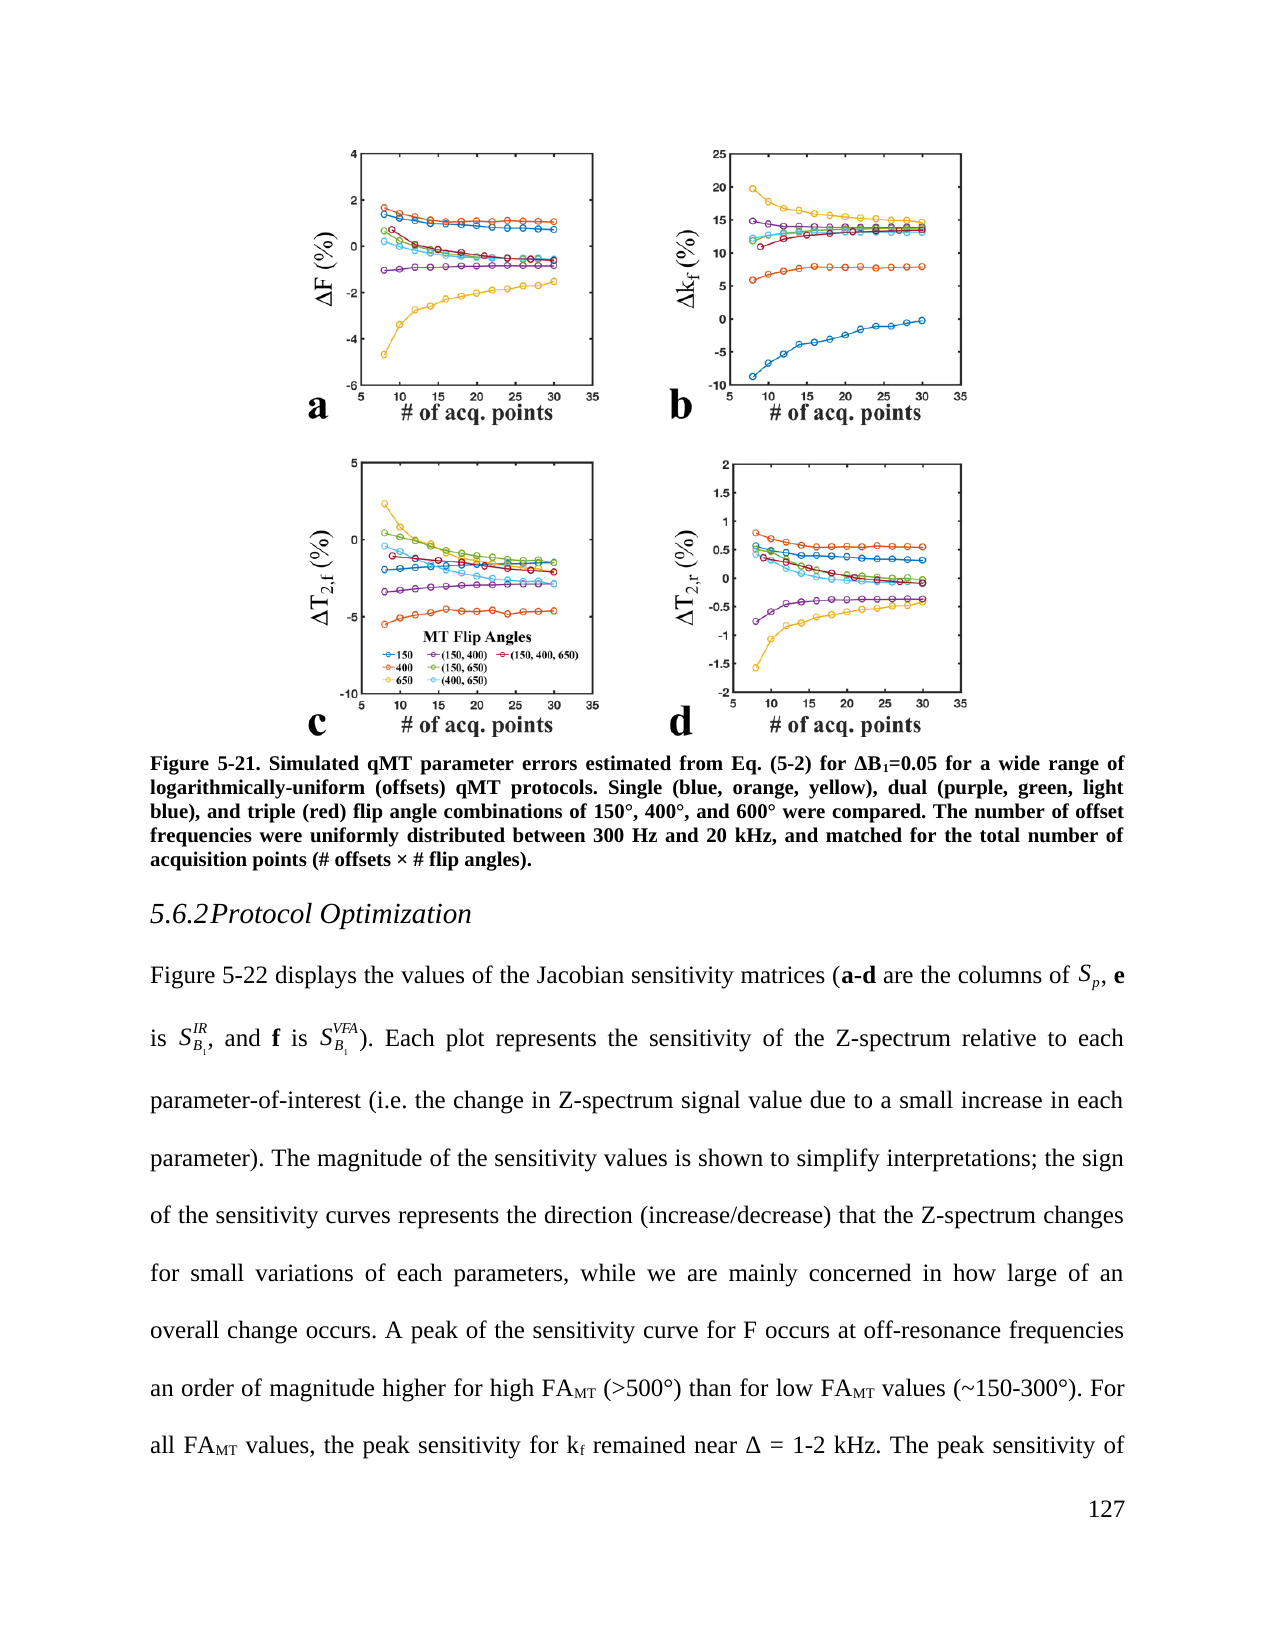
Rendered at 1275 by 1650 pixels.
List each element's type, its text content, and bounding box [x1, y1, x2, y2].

picture [308, 150, 967, 737]
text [150, 959, 1125, 1459]
subtitle Protocol Optimization [150, 896, 1125, 930]
